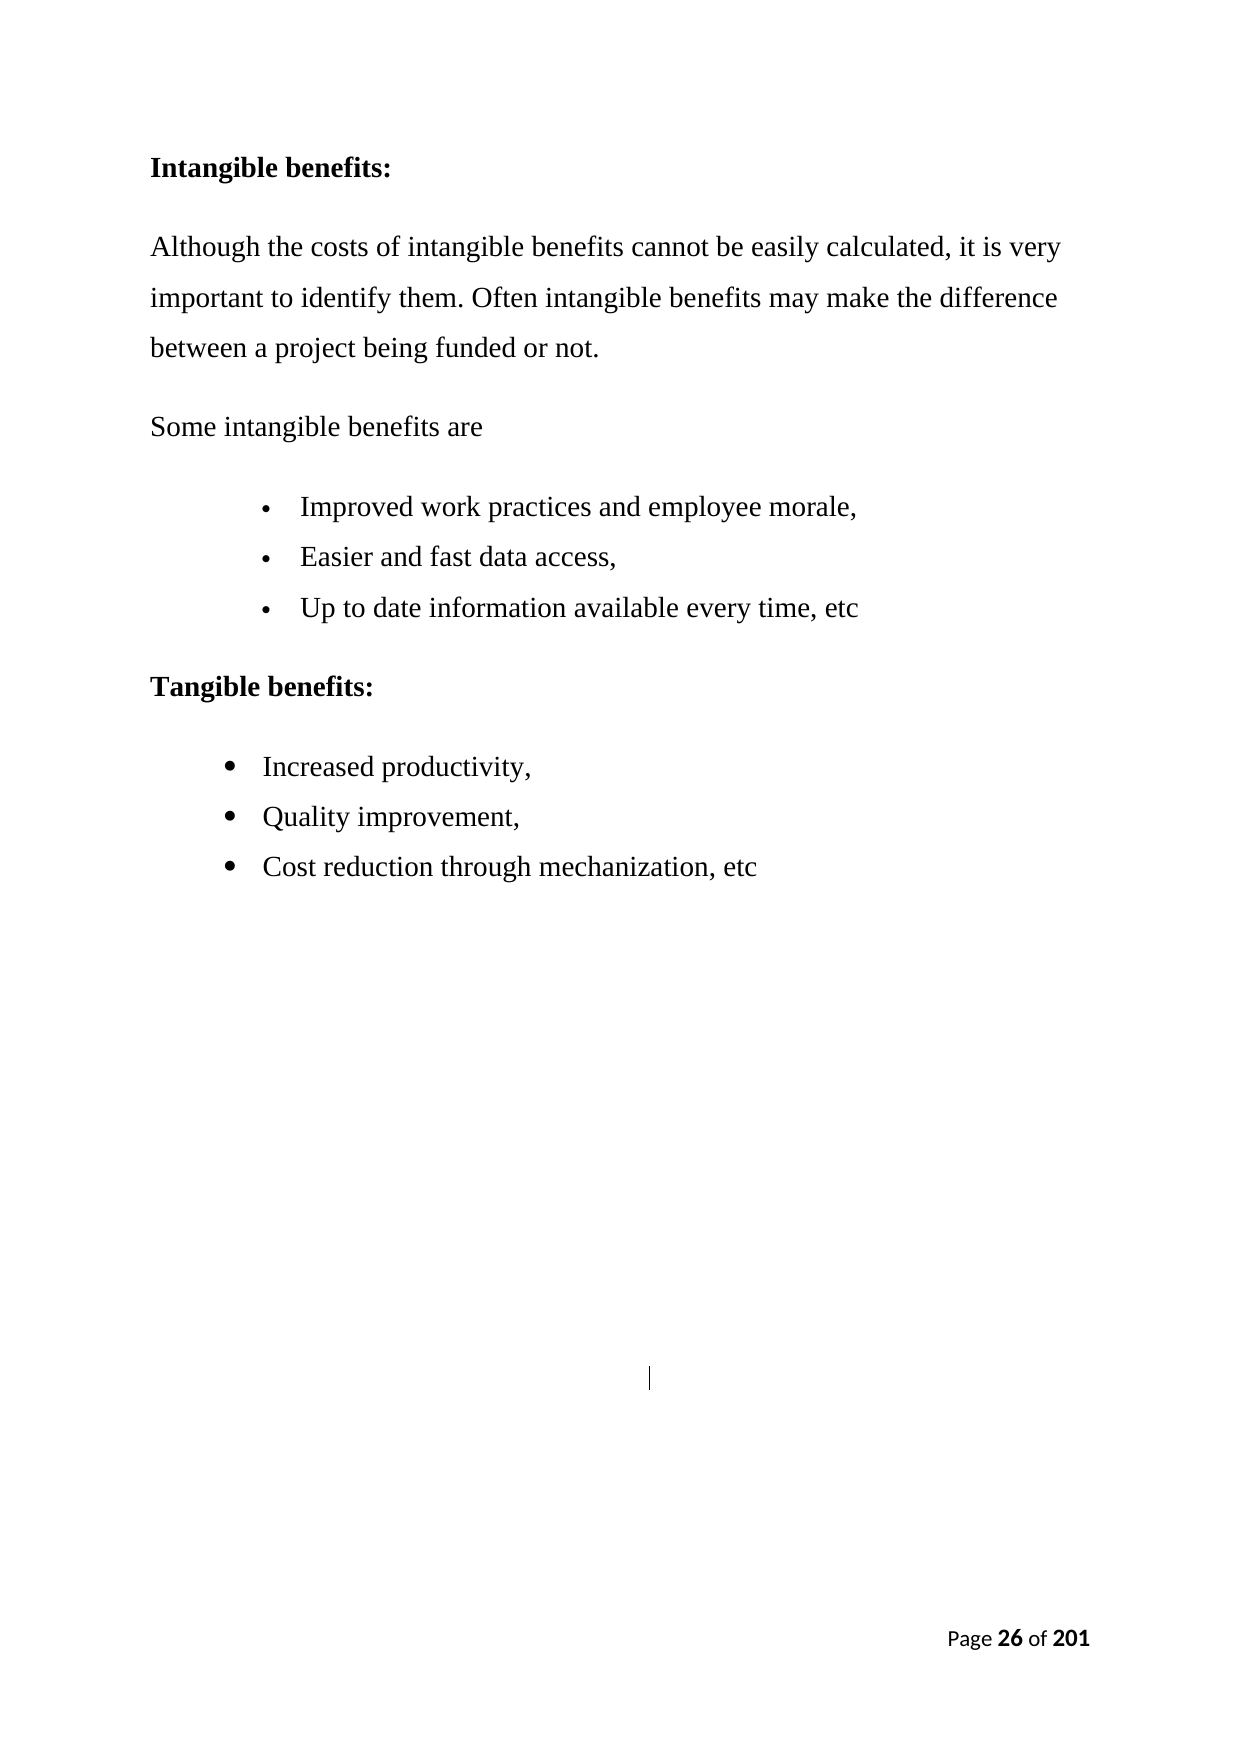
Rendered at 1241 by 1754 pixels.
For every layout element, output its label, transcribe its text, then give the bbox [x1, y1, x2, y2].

text Tangible benefits: [150, 669, 1090, 703]
list Cost reduction through mechanization, etc [225, 849, 1090, 883]
list Increased productivity, [225, 749, 1090, 782]
list Up to date information available every time, etc [262, 590, 1090, 623]
text Although the costs of intangible benefits cannot be easily calculated, it is very important to identify them. Often intangible benefits may make the difference between a project being funded or not. [150, 229, 1090, 364]
text Some intangible benefits are [150, 409, 1090, 443]
list Quality improvement, [225, 799, 1090, 833]
list Easier and fast data access, [262, 539, 1090, 573]
list Improved work practices and employee morale, [262, 489, 1090, 523]
text Intangible benefits: [150, 150, 1090, 183]
